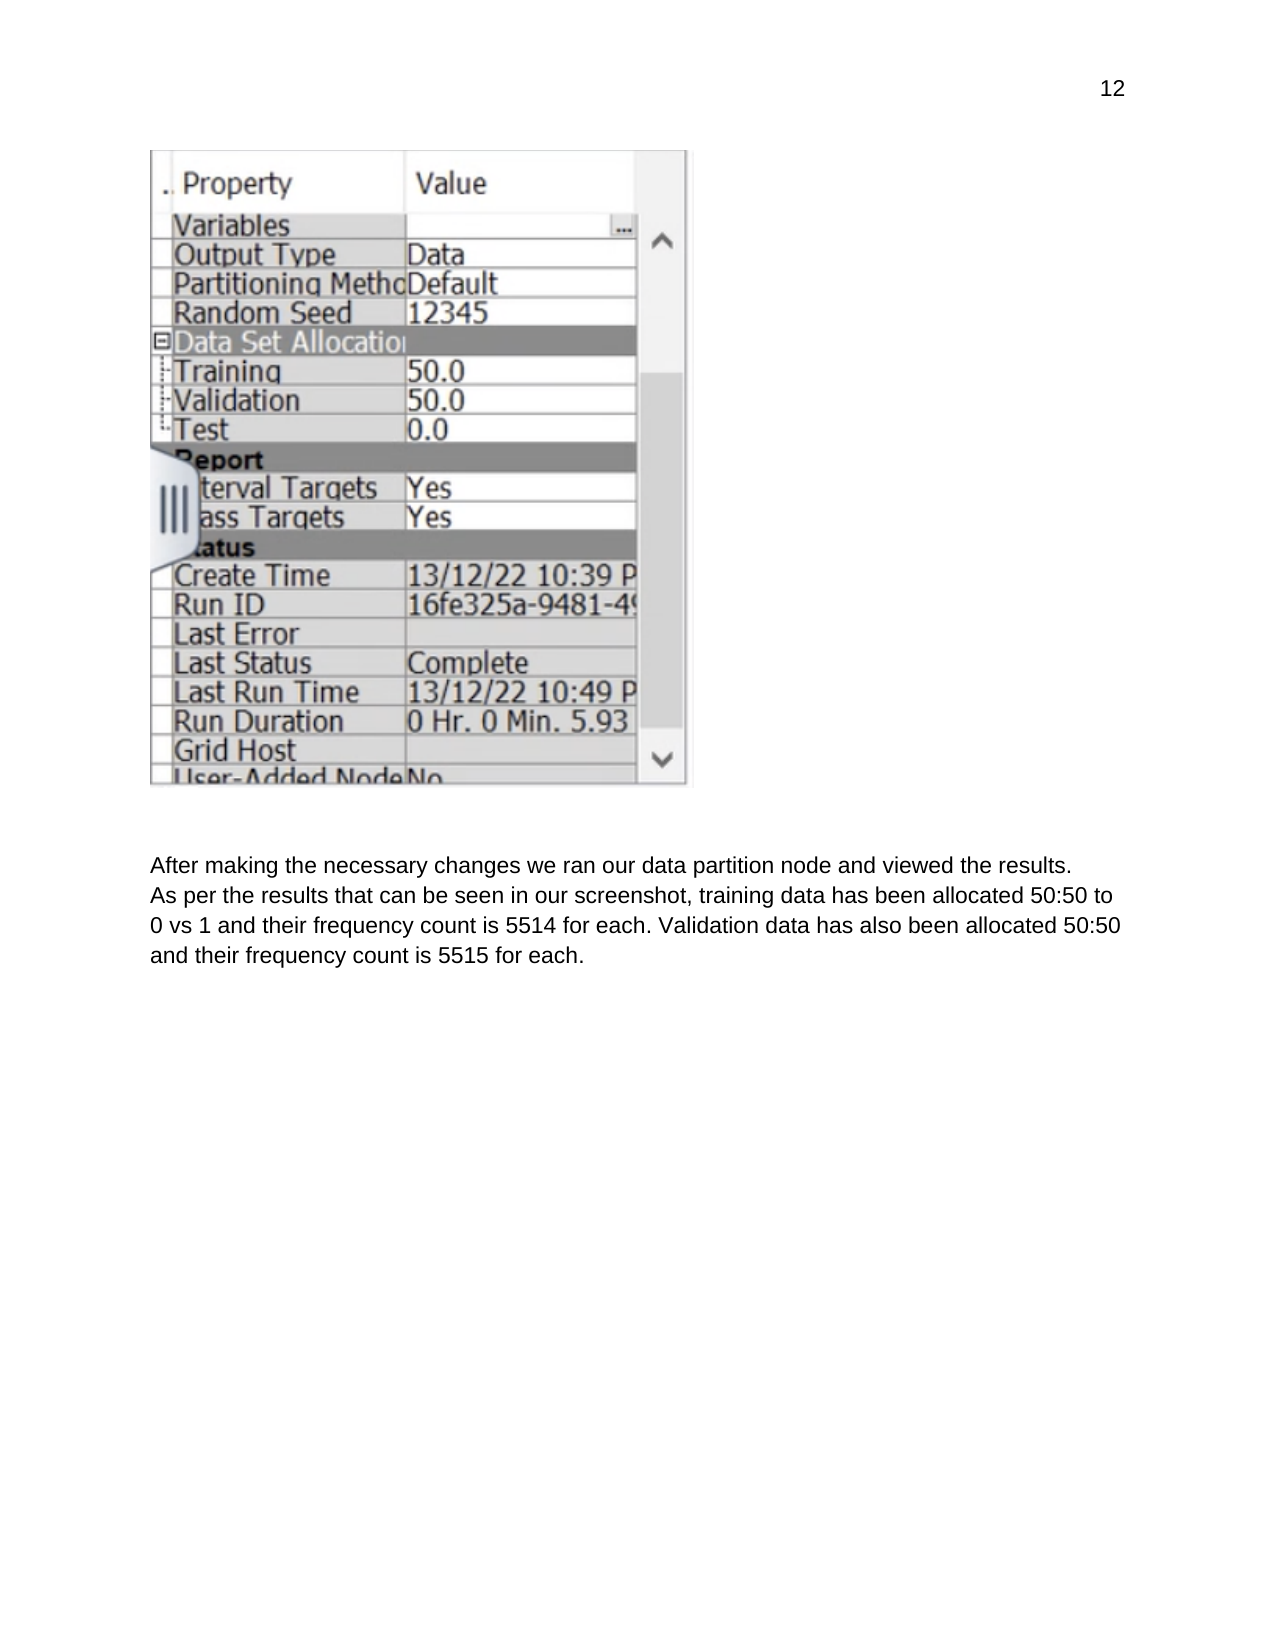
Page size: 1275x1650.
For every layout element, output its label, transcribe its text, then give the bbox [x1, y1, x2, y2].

text After making the necessary changes we ran our data partition node and viewed the results. [150, 852, 1125, 878]
text As per the results that can be seen in our screenshot, training data has been allocated 50:50 to 0 vs 1 and their frequency count is 5514 for each. Validation data has also been allocated 50:50 and their frequency count is 5515 for each. [150, 882, 1125, 969]
picture [150, 150, 694, 788]
